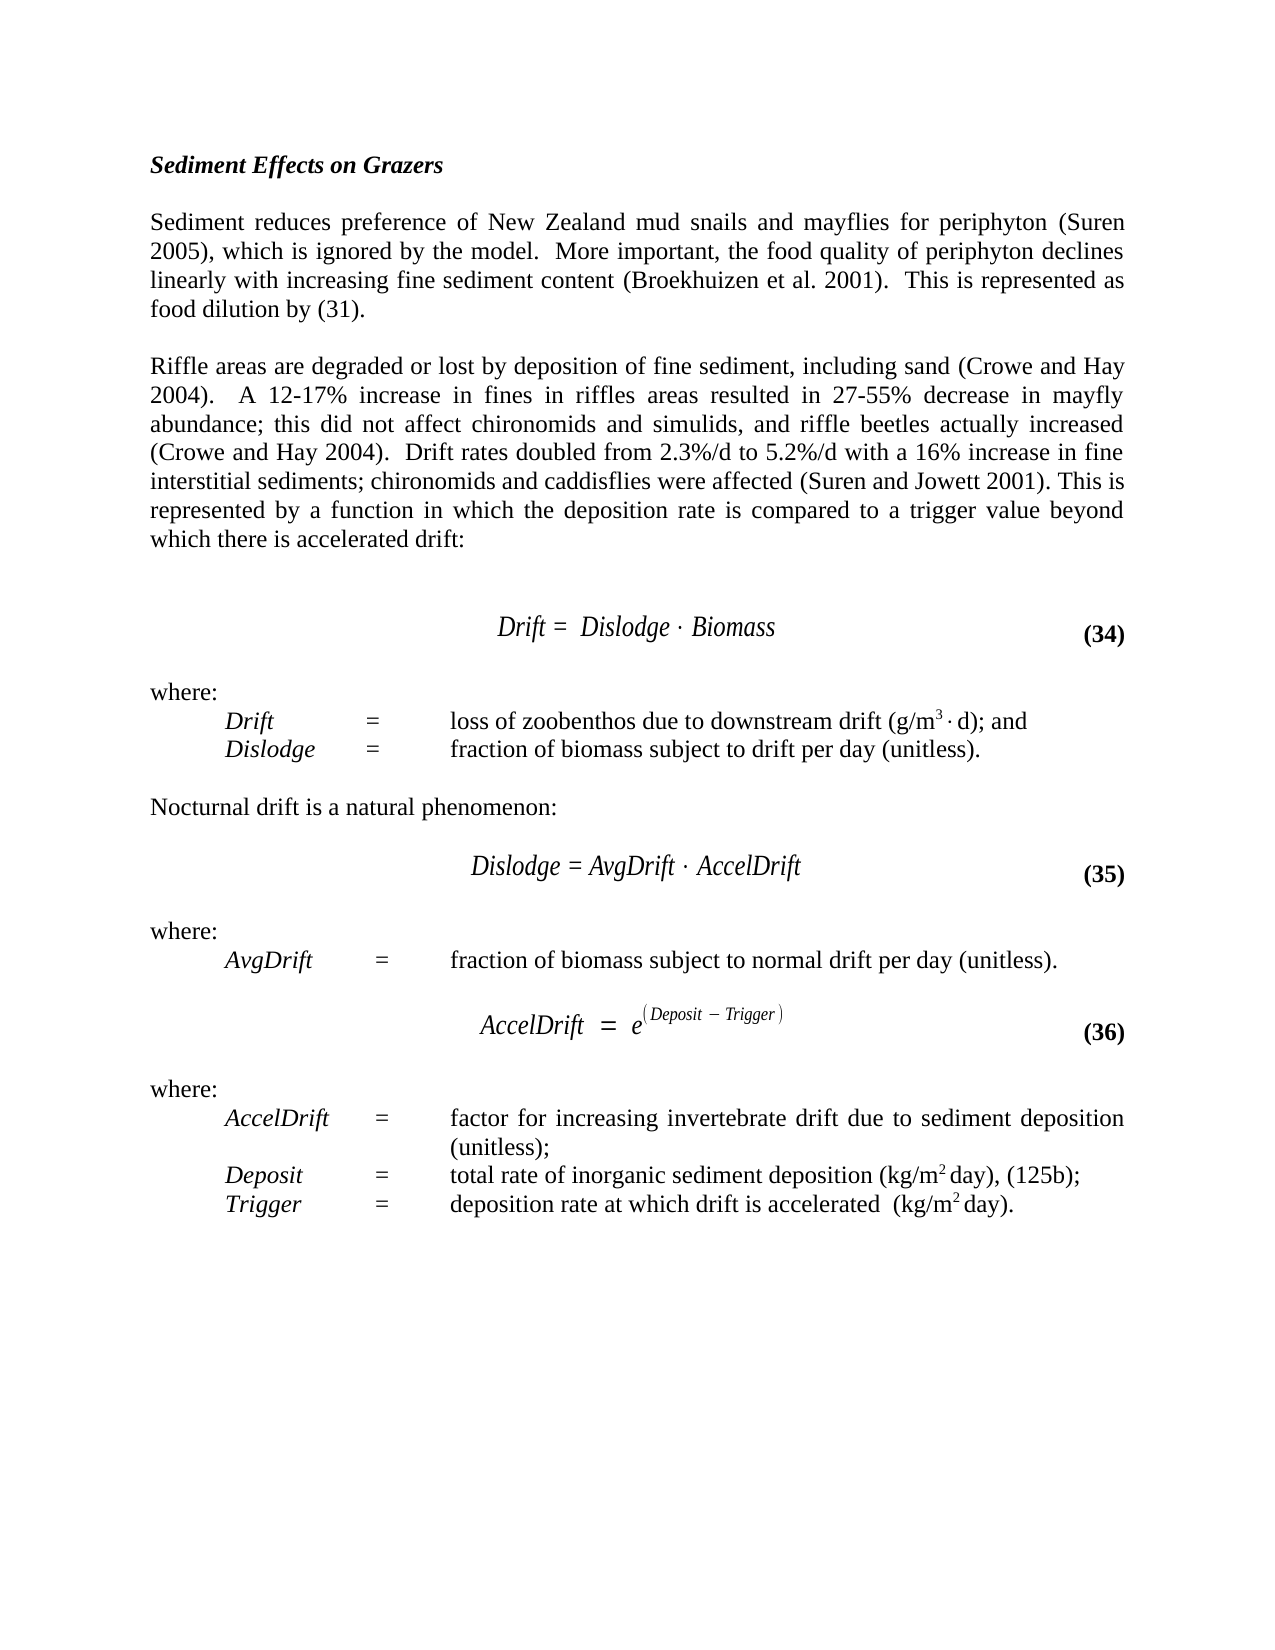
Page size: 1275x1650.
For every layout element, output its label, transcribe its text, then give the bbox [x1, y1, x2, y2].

text Drift = loss of zoobenthos due to downstream drift (g/m3d); and [225, 706, 1125, 734]
text where: [150, 677, 1125, 706]
text Nocturnal drift is a natural phenomenon: [150, 792, 1125, 821]
text Deposit = total rate of inorganic sediment deposition (kg/m2 day), (125b); [225, 1161, 1125, 1189]
text Dislodge = fraction of biomass subject to drift per day (unitless). [225, 734, 1125, 763]
text where: [150, 916, 1125, 945]
text Sediment Effects on Grazers [150, 150, 1125, 179]
text Trigger = deposition rate at which drift is accelerated (kg/m2 day). [225, 1189, 1125, 1218]
text where: [150, 1074, 1125, 1103]
text Riffle areas are degraded or lost by deposition of fine sediment, including sand (Crowe and Hay 2004). A 12-17% increase in fines in riffles areas resulted in 27-55% decrease in mayfly abundance; this did not affect chironomids and simulids, and riffle beetles actually increased (Crowe and Hay 2004). Drift rates doubled from 2.3%/d to 5.2%/d with a 16% increase in fine interstitial sediments; chironomids and caddisflies were affected (Suren and Jowett 2001). This is represented by a function in which the deposition rate is compared to a trigger value beyond which there is accelerated drift: [150, 351, 1125, 552]
text AvgDrift = fraction of biomass subject to normal drift per day (unitless). [150, 945, 1125, 974]
text AccelDrift = factor for increasing invertebrate drift due to sediment deposition (unitless); [225, 1103, 1125, 1161]
